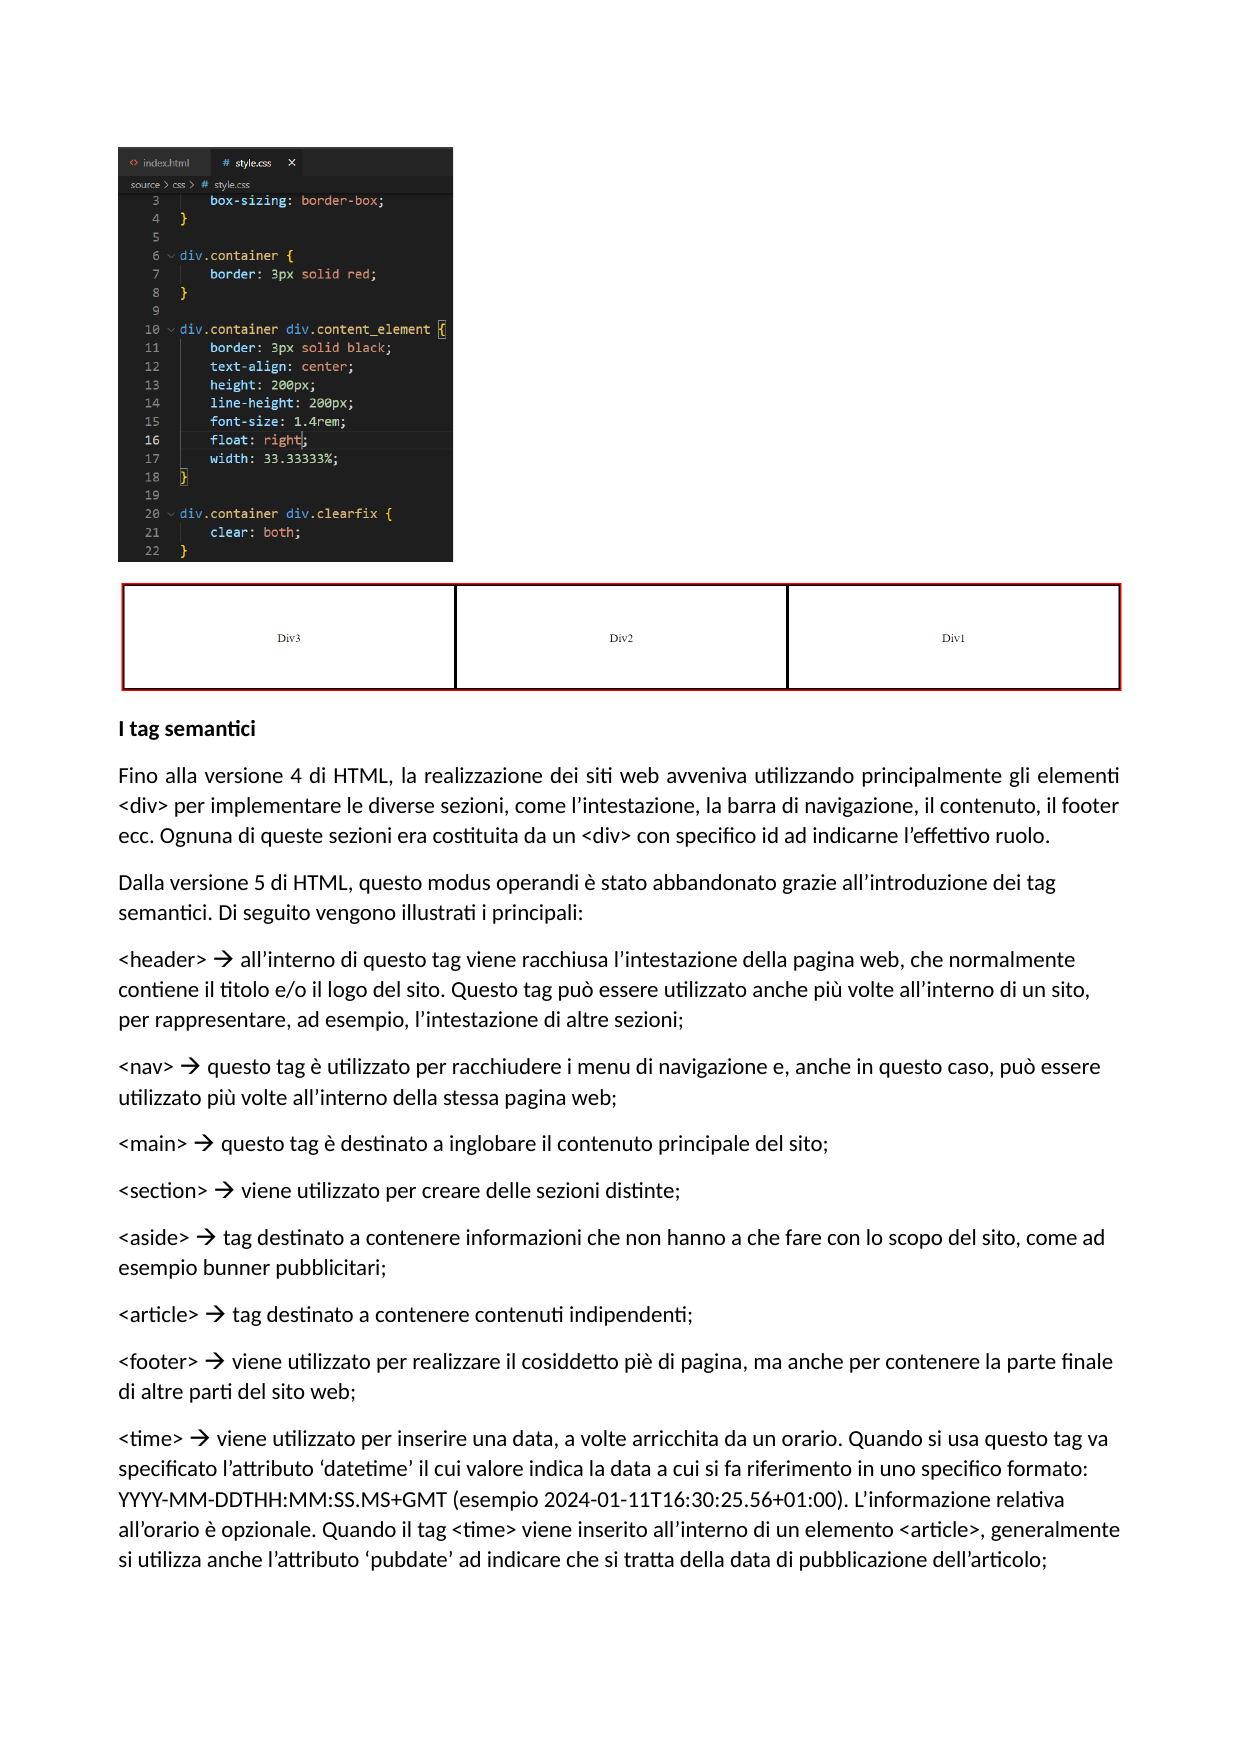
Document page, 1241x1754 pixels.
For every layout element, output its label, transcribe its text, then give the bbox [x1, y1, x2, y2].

picture [118, 580, 1123, 695]
text <aside> tag destinato a contenere informazioni che non hanno a che fare con lo scopo del sito, come ad esempio bunner pubblicitari; [118, 1223, 1122, 1281]
text I tag semantici [118, 714, 1122, 742]
text <nav> questo tag è utilizzato per racchiudere i menu di navigazione e, anche in questo caso, può essere utilizzato più volte all’interno della stessa pagina web; [118, 1052, 1122, 1111]
picture [118, 147, 454, 562]
text <header> all’interno di questo tag viene racchiusa l’intestazione della pagina web, che normalmente contiene il titolo e/o il logo del sito. Questo tag può essere utilizzato anche più volte all’interno di un sito, per rappresentare, ad esempio, l’intestazione di altre sezioni; [118, 945, 1122, 1033]
text <time> viene utilizzato per inserire una data, a volte arricchita da un orario. Quando si usa questo tag va specificato l’attributo ‘datetime’ il cui valore indica la data a cui si fa riferimento in uno specifico formato: YYYY-MM-DDTHH:MM:SS.MS+GMT (esempio 2024-01-11T16:30:25.56+01:00). L’informazione relativa all’orario è opzionale. Quando il tag <time> viene inserito all’interno di un elemento <article>, generalmente si utilizza anche l’attributo ‘pubdate’ ad indicare che si tratta della data di pubblicazione dell’articolo; [118, 1424, 1122, 1573]
text <article> tag destinato a contenere contenuti indipendenti; [118, 1300, 1122, 1328]
text <footer> viene utilizzato per realizzare il cosiddetto piè di pagina, ma anche per contenere la parte finale di altre parti del sito web; [118, 1347, 1122, 1405]
text <section> viene utilizzato per creare delle sezioni distinte; [118, 1176, 1122, 1204]
text Fino alla versione 4 di HTML, la realizzazione dei siti web avveniva utilizzando principalmente gli elementi <div> per implementare le diverse sezioni, come l’intestazione, la barra di navigazione, il contenuto, il footer ecc. Ognuna di queste sezioni era costituita da un <div> con specifico id ad indicarne l’effettivo ruolo. [118, 761, 1122, 849]
text Dalla versione 5 di HTML, questo modus operandi è stato abbandonato grazie all’introduzione dei tag semantici. Di seguito vengono illustrati i principali: [118, 868, 1122, 926]
text <main> questo tag è destinato a inglobare il contenuto principale del sito; [118, 1129, 1122, 1157]
